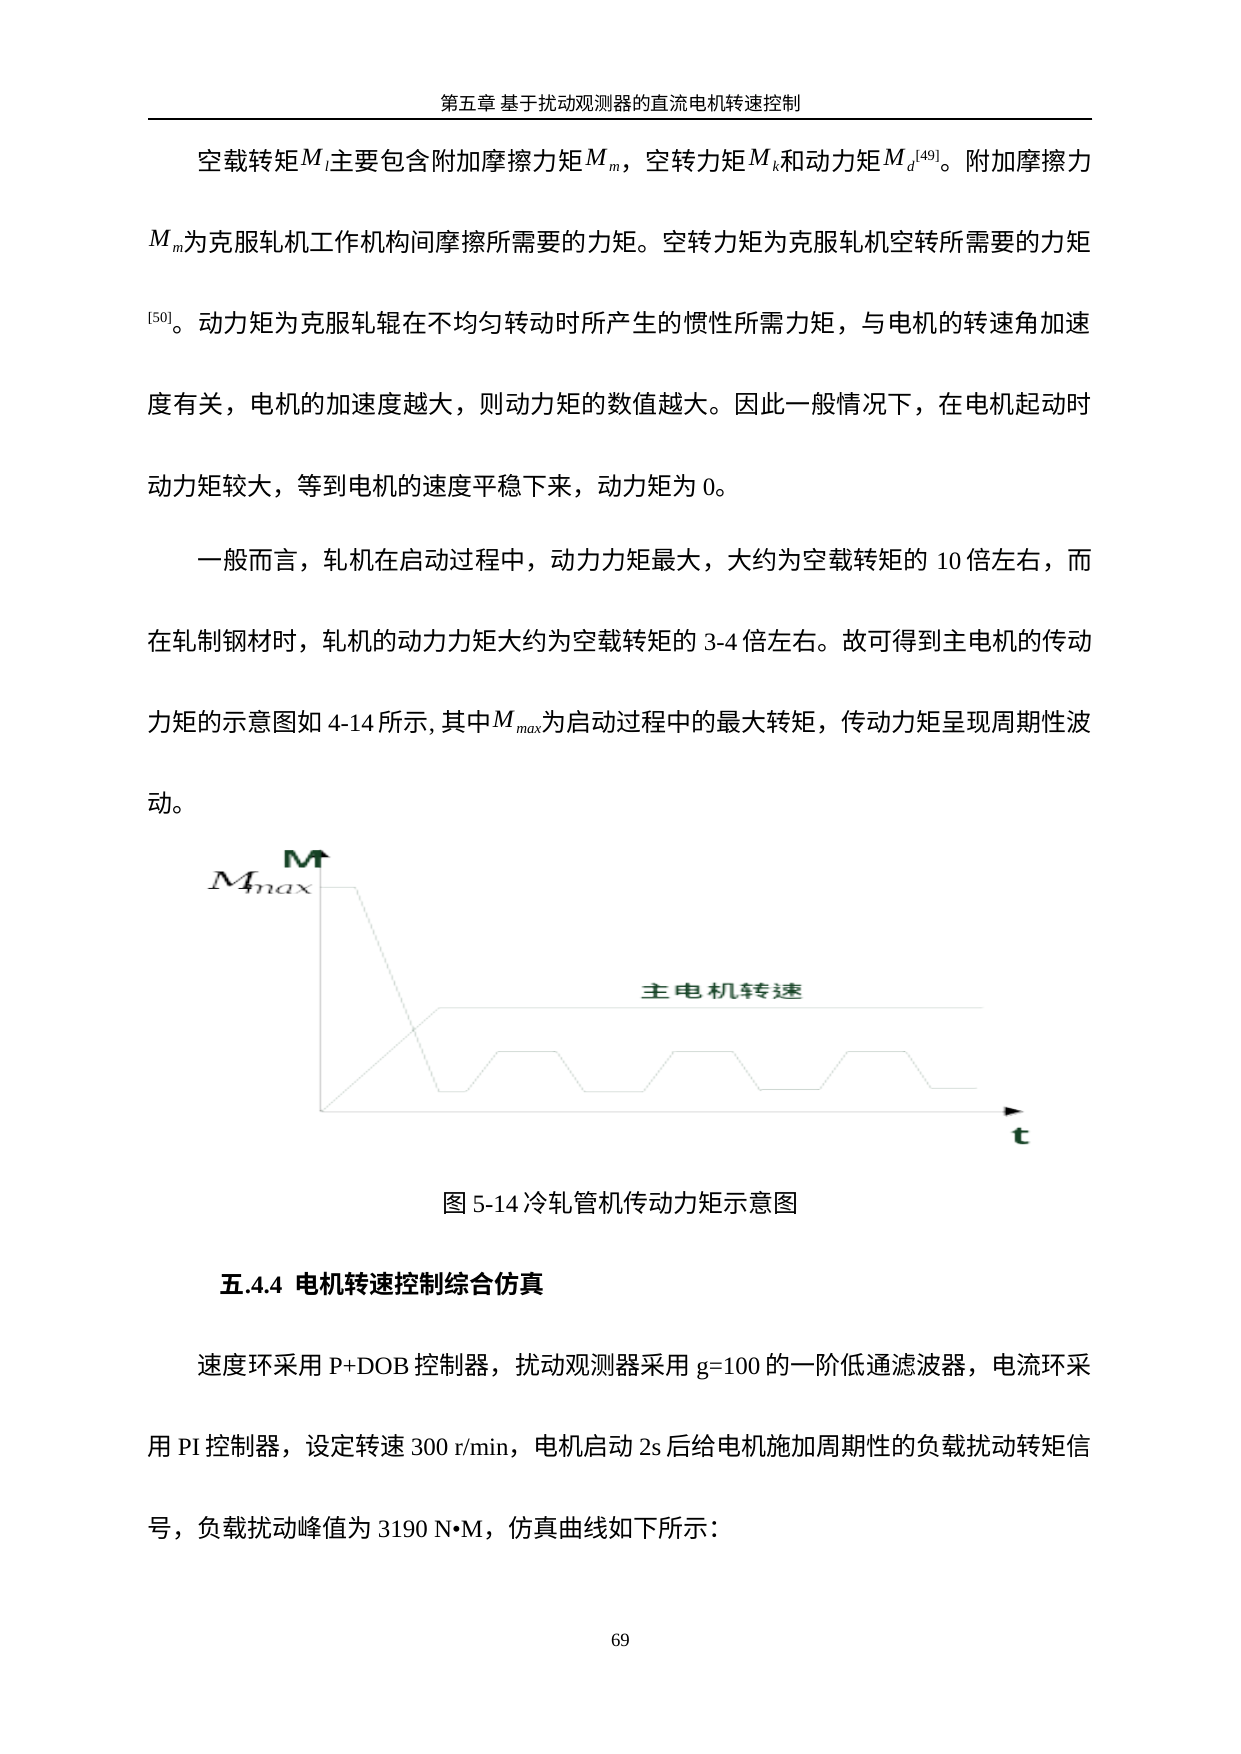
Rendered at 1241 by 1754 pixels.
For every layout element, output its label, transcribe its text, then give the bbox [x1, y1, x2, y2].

text 一般而言，轧机在启动过程中，动力力矩最大，大约为空载转矩的10倍左右，而在轧制钢材时，轧机的动力力矩大约为空载转矩的3-4倍左右。故可得到主电机的传动力矩的示意图如4-14所示, 其中为启动过程中的最大转矩，传动力矩呈现周期性波动。 [148, 526, 1092, 834]
text 图5-14冷轧管机传动力矩示意图 [148, 1169, 1092, 1234]
subtitle 电机转速控制综合仿真 [169, 1250, 1071, 1315]
text 速度环采用P+DOB控制器，扰动观测器采用g=100的一阶低通滤波器，电流环采用PI控制器，设定转速300 r/min，电机启动2s后给电机施加周期性的负载扰动转矩信号，负载扰动峰值为3190 N•M，仿真曲线如下所示： [148, 1331, 1092, 1559]
text 空载转矩主要包含附加摩擦力矩，空转力矩和动力矩[49]。附加摩擦力为克服轧机工作机构间摩擦所需要的力矩。空转力矩为克服轧机空转所需要的力矩[50]。动力矩为克服轧辊在不均匀转动时所产生的惯性所需力矩，与电机的转速角加速度有关，电机的加速度越大，则动力矩的数值越大。因此一般情况下，在电机起动时动力矩较大，等到电机的速度平稳下来，动力矩为0。 [148, 127, 1092, 517]
